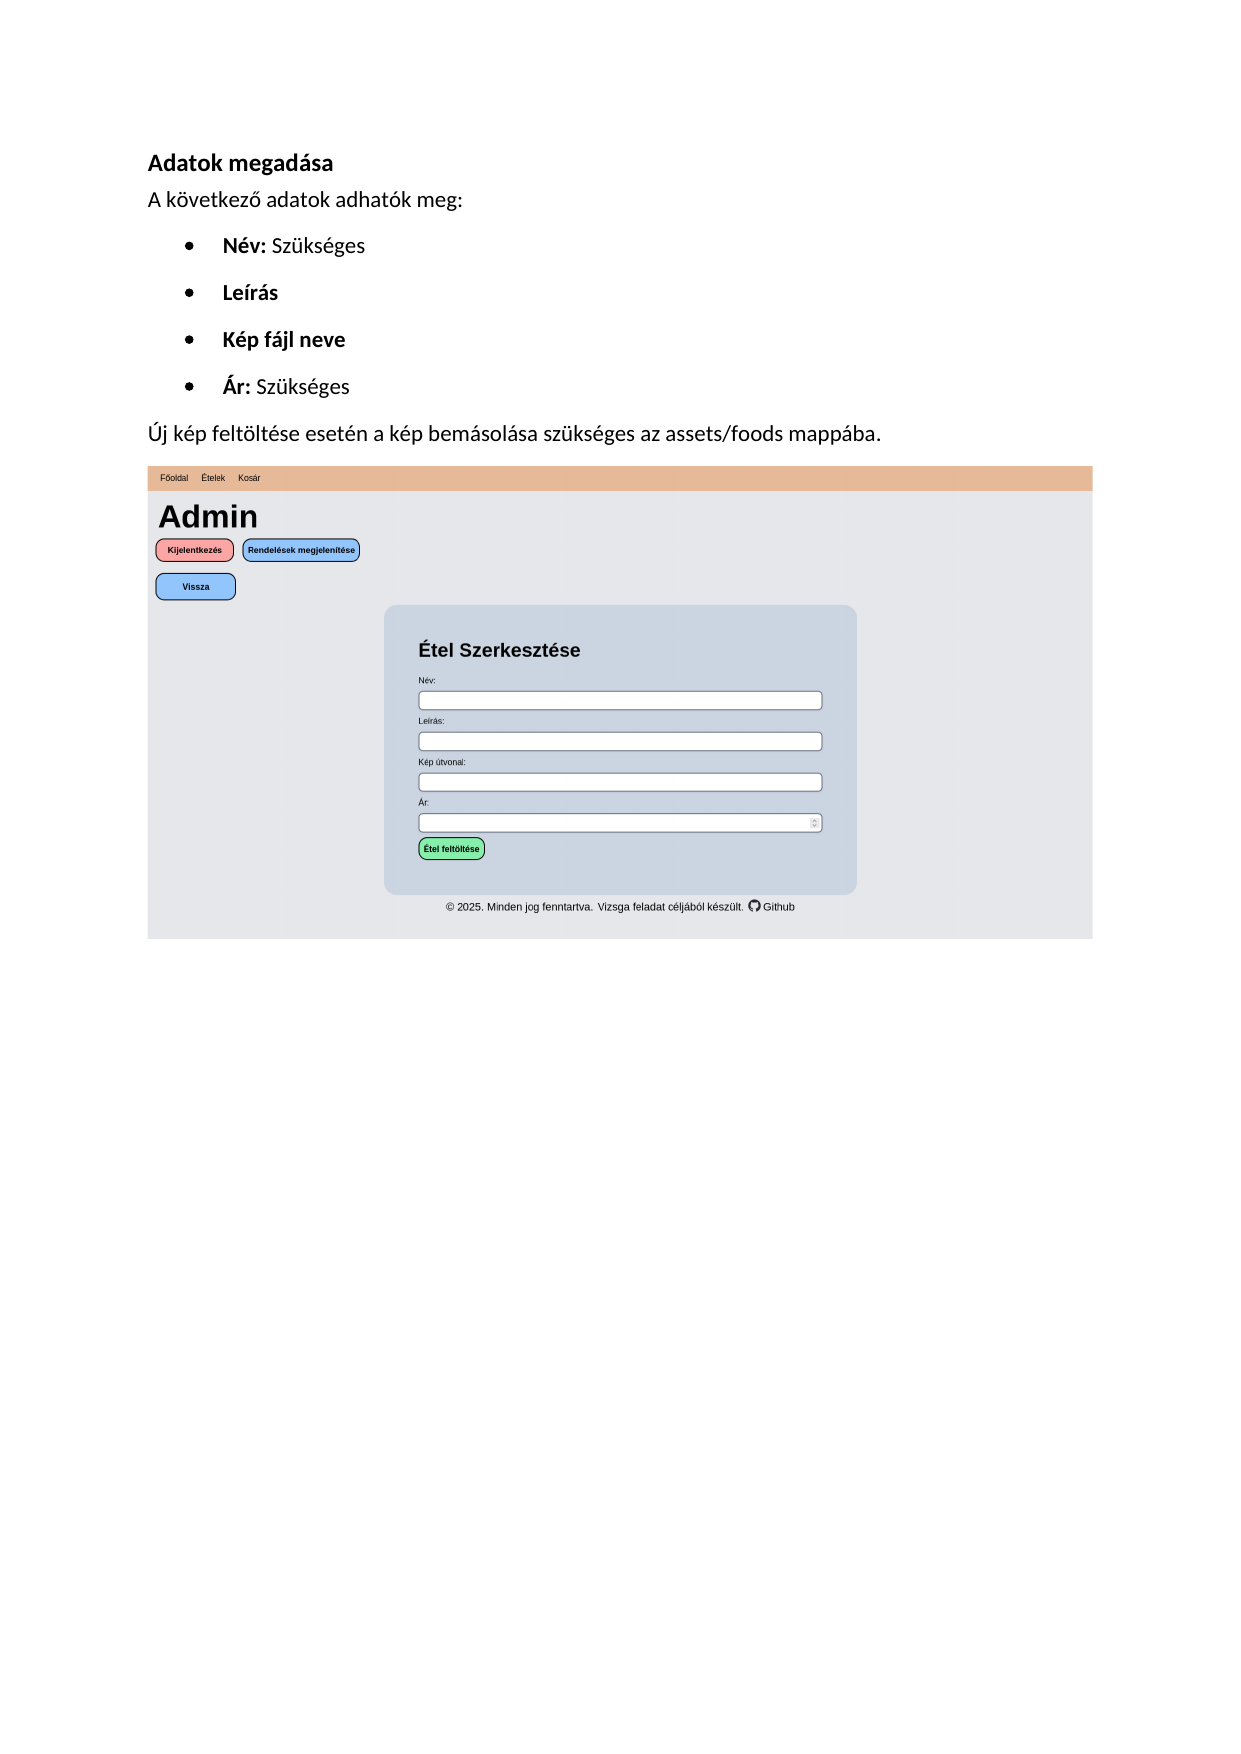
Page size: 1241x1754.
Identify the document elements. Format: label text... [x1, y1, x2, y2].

text A következő adatok adhatók meg: [148, 185, 1093, 213]
list Név: Szükséges [185, 232, 1093, 259]
text Új kép feltöltése esetén a kép bemásolása szükséges az assets/foods mappába. [148, 419, 1093, 447]
picture [147, 466, 1093, 939]
subtitle Adatok megadása [148, 148, 1093, 178]
list Kép fájl neve [185, 325, 1093, 353]
list Leírás [185, 278, 1093, 306]
list Ár: Szükséges [185, 372, 1093, 400]
